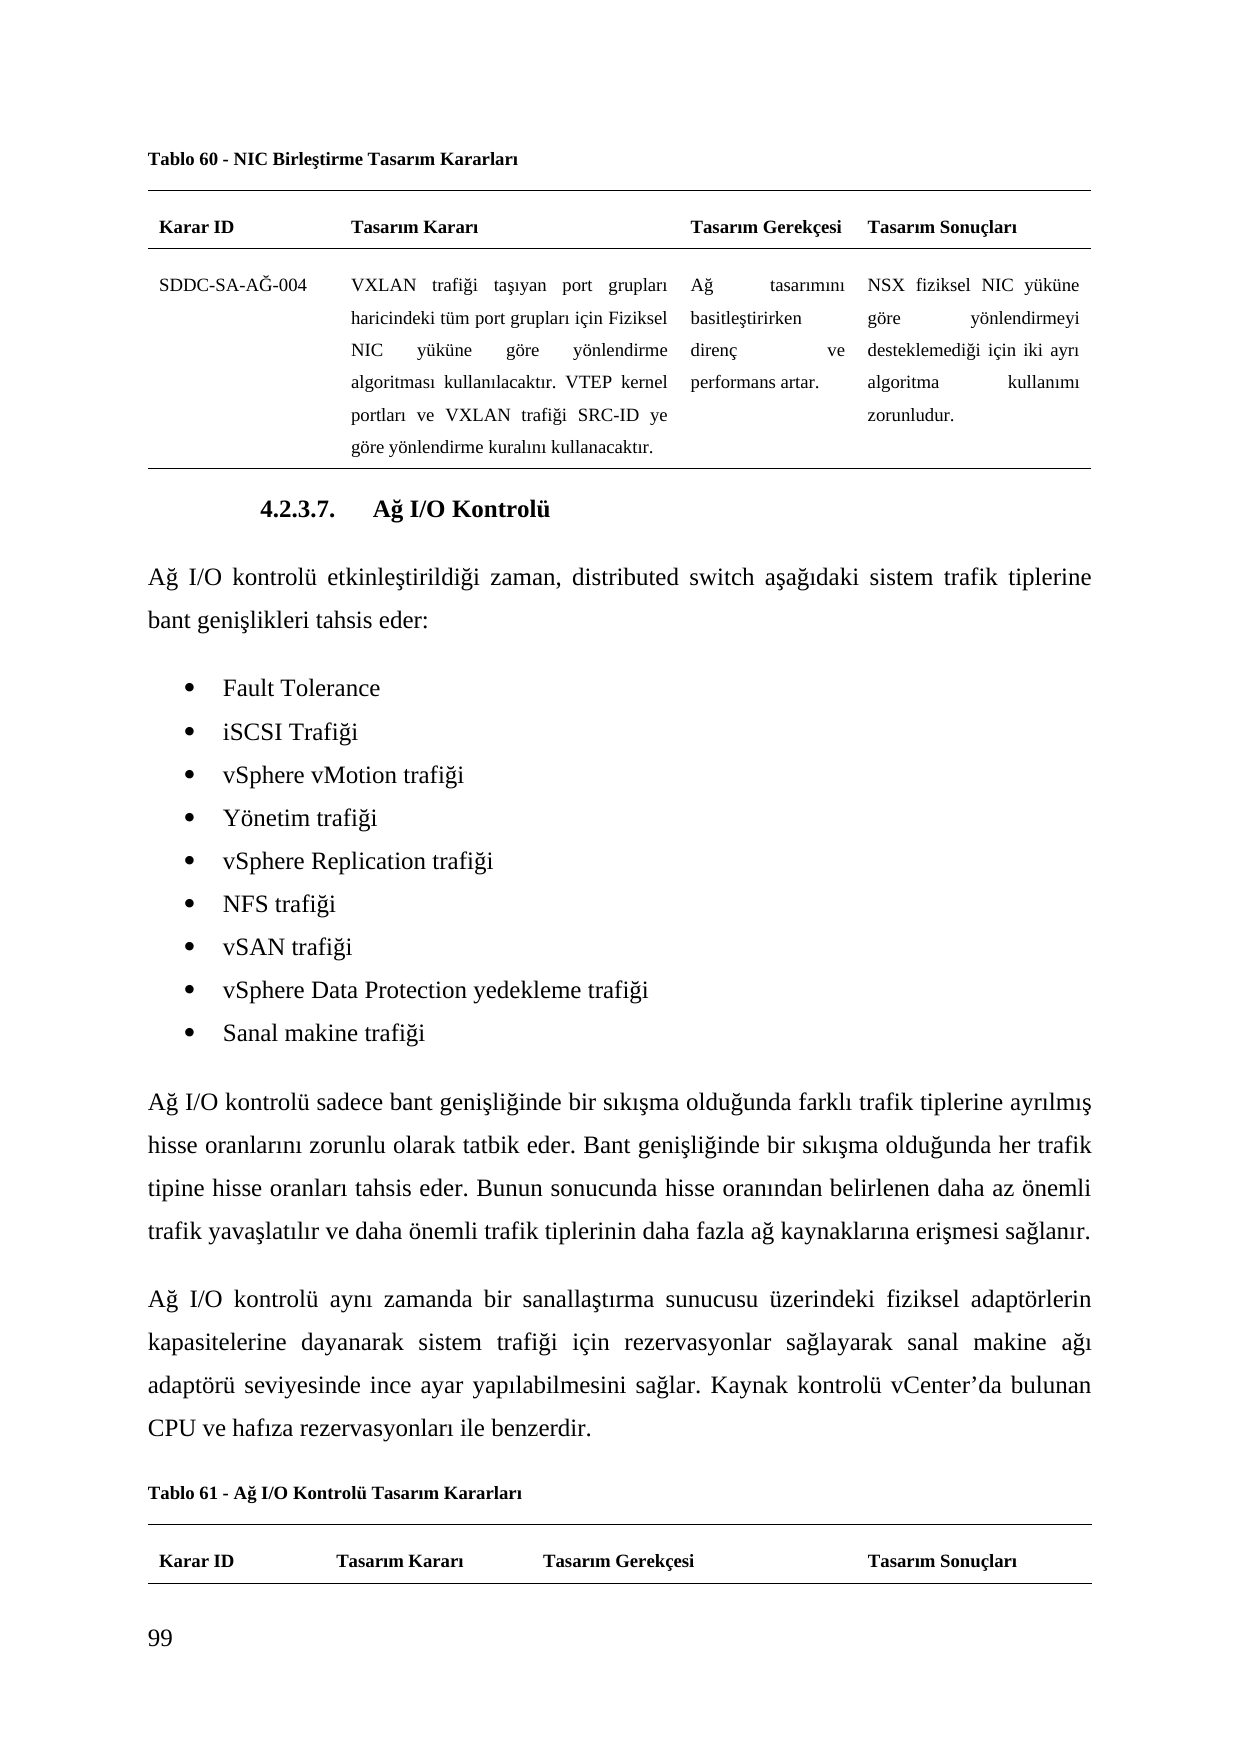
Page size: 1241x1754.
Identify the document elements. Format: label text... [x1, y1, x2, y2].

text Ağ I/O kontrolü aynı zamanda bir sanallaştırma sunucusu üzerindeki fiziksel adaptörlerin kapasitelerine dayanarak sistem trafiği için rezervasyonlar sağlayarak sanal makine ağı adaptörü seviyesinde ince ayar yapılabilmesini sağlar. Kaynak kontrolü vCenter’da bulunan CPU ve hafıza rezervasyonları ile benzerdir. [148, 1284, 1093, 1442]
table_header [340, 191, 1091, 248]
list iSCSI Trafiği [185, 717, 1093, 745]
list Yönetim trafiği [185, 803, 1093, 832]
list Sanal makine trafiği [185, 1018, 1093, 1047]
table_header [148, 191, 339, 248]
list vSphere Data Protection yedekleme trafiği [185, 975, 1093, 1004]
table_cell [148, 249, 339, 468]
text Tablo 60 - NIC Birleştirme Tasarım Kararları [148, 148, 1093, 169]
list vSphere Replication trafiği [185, 846, 1093, 875]
list NFS trafiği [185, 889, 1093, 918]
list Ağ I/O Kontrolü [260, 494, 1093, 523]
list vSAN trafiği [185, 932, 1093, 961]
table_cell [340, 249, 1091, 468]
text Tablo 61 - Ağ I/O Kontrolü Tasarım Kararları [148, 1482, 1093, 1503]
text Ağ I/O kontrolü sadece bant genişliğinde bir sıkışma olduğunda farklı trafik tiplerine ayrılmış hisse oranlarını zorunlu olarak tatbik eder. Bant genişliğinde bir sıkışma olduğunda her trafik tipine hisse oranları tahsis eder. Bunun sonucunda hisse oranından belirlenen daha az önemli trafik yavaşlatılır ve daha önemli trafik tiplerinin daha fazla ağ kaynaklarına erişmesi sağlanır. [148, 1087, 1093, 1245]
list Fault Tolerance [185, 673, 1093, 702]
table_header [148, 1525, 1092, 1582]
text Ağ I/O kontrolü etkinleştirildiği zaman, distributed switch aşağıdaki sistem trafik tiplerine bant genişlikleri tahsis eder: [148, 562, 1093, 634]
list vSphere vMotion trafiği [185, 760, 1093, 788]
